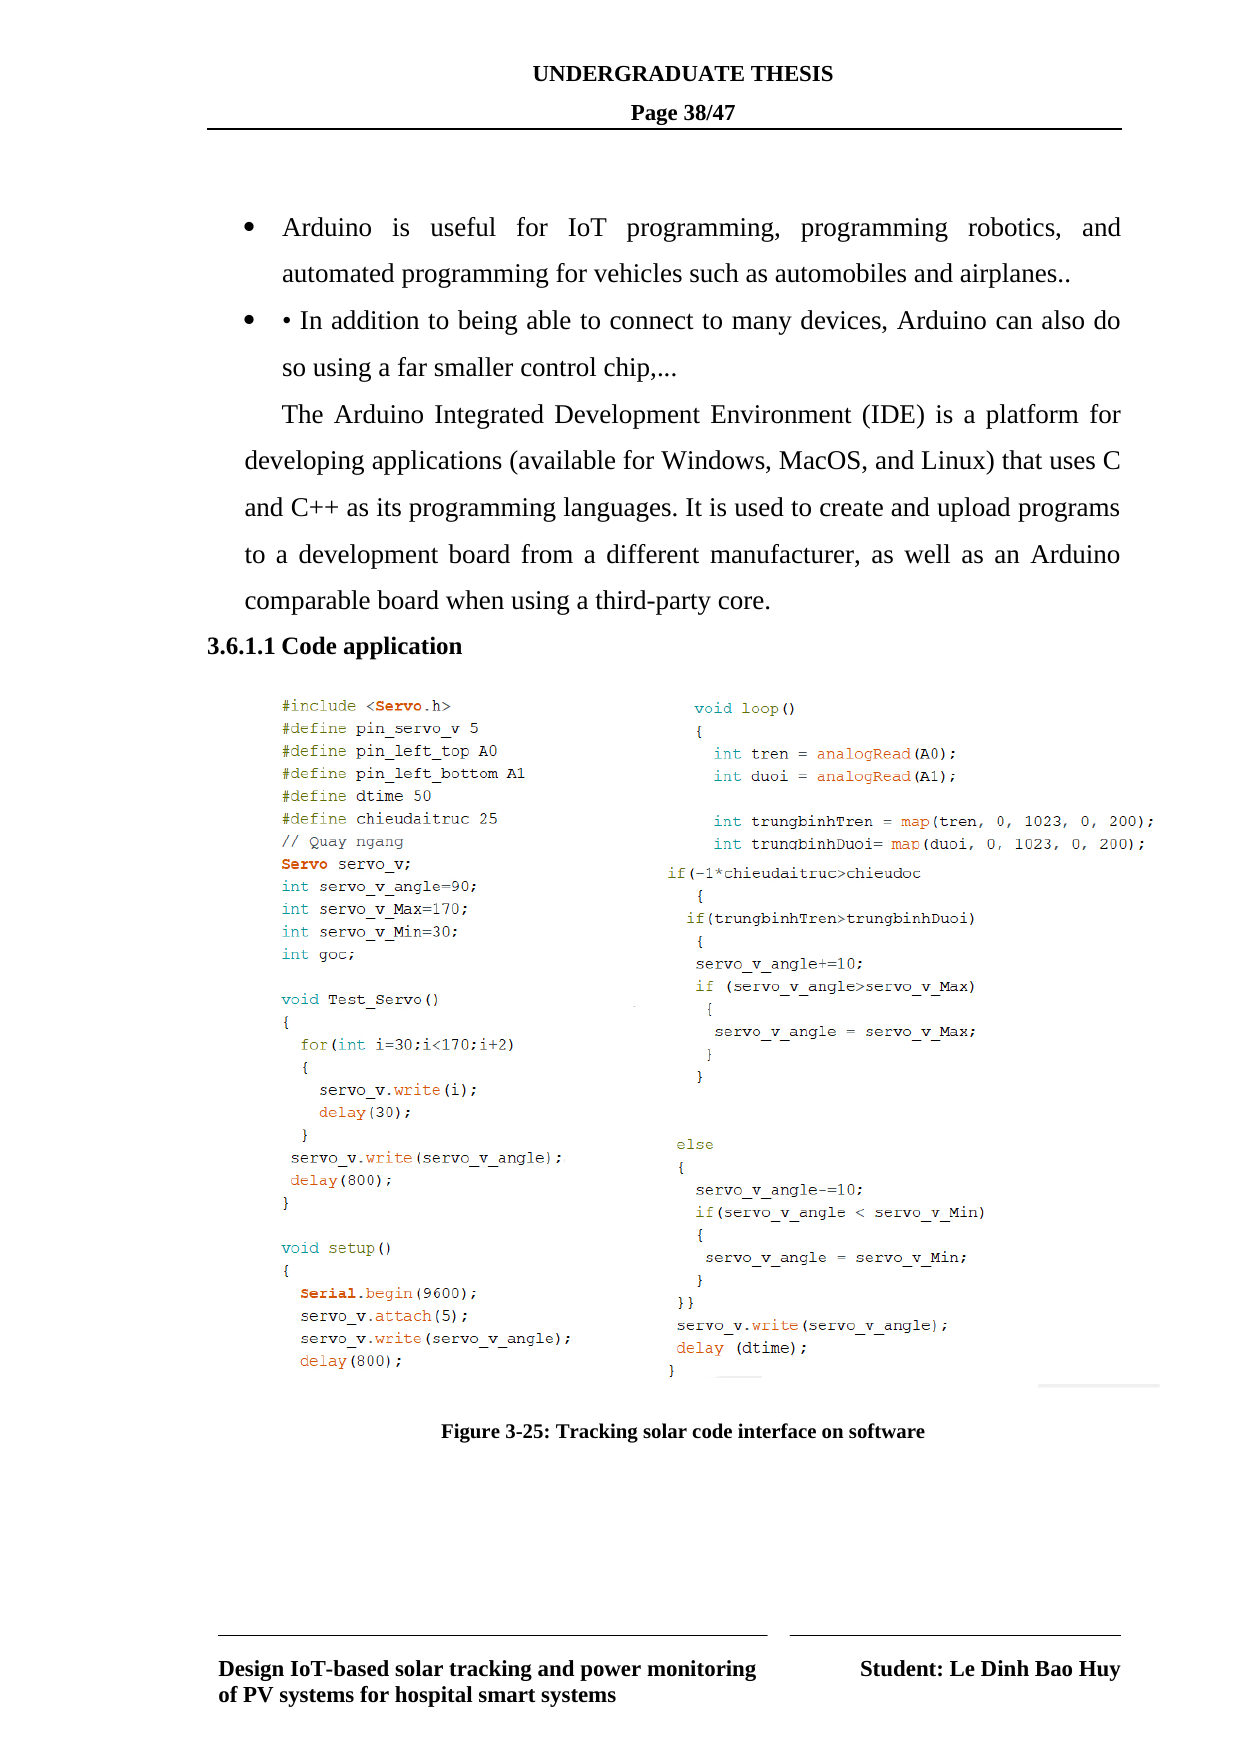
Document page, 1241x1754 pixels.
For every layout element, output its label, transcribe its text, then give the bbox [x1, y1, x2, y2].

list • In addition to being able to connect to many devices, Arduino can also do so using a far smaller control chip,... [244, 304, 1122, 382]
picture [243, 695, 1160, 1388]
subtitle Code application [207, 631, 1122, 660]
text The Arduino Integrated Development Environment (IDE) is a platform for developing applications (available for Windows, MacOS, and Linux) that uses C and C++ as its programming languages. It is used to create and upload programs to a development board from a different manufacturer, as well as an Arduino comparable board when using a third-party core. [244, 398, 1122, 616]
list Arduino is useful for IoT programming, programming robotics, and automated programming for vehicles such as automobiles and airplanes.. [244, 211, 1122, 289]
